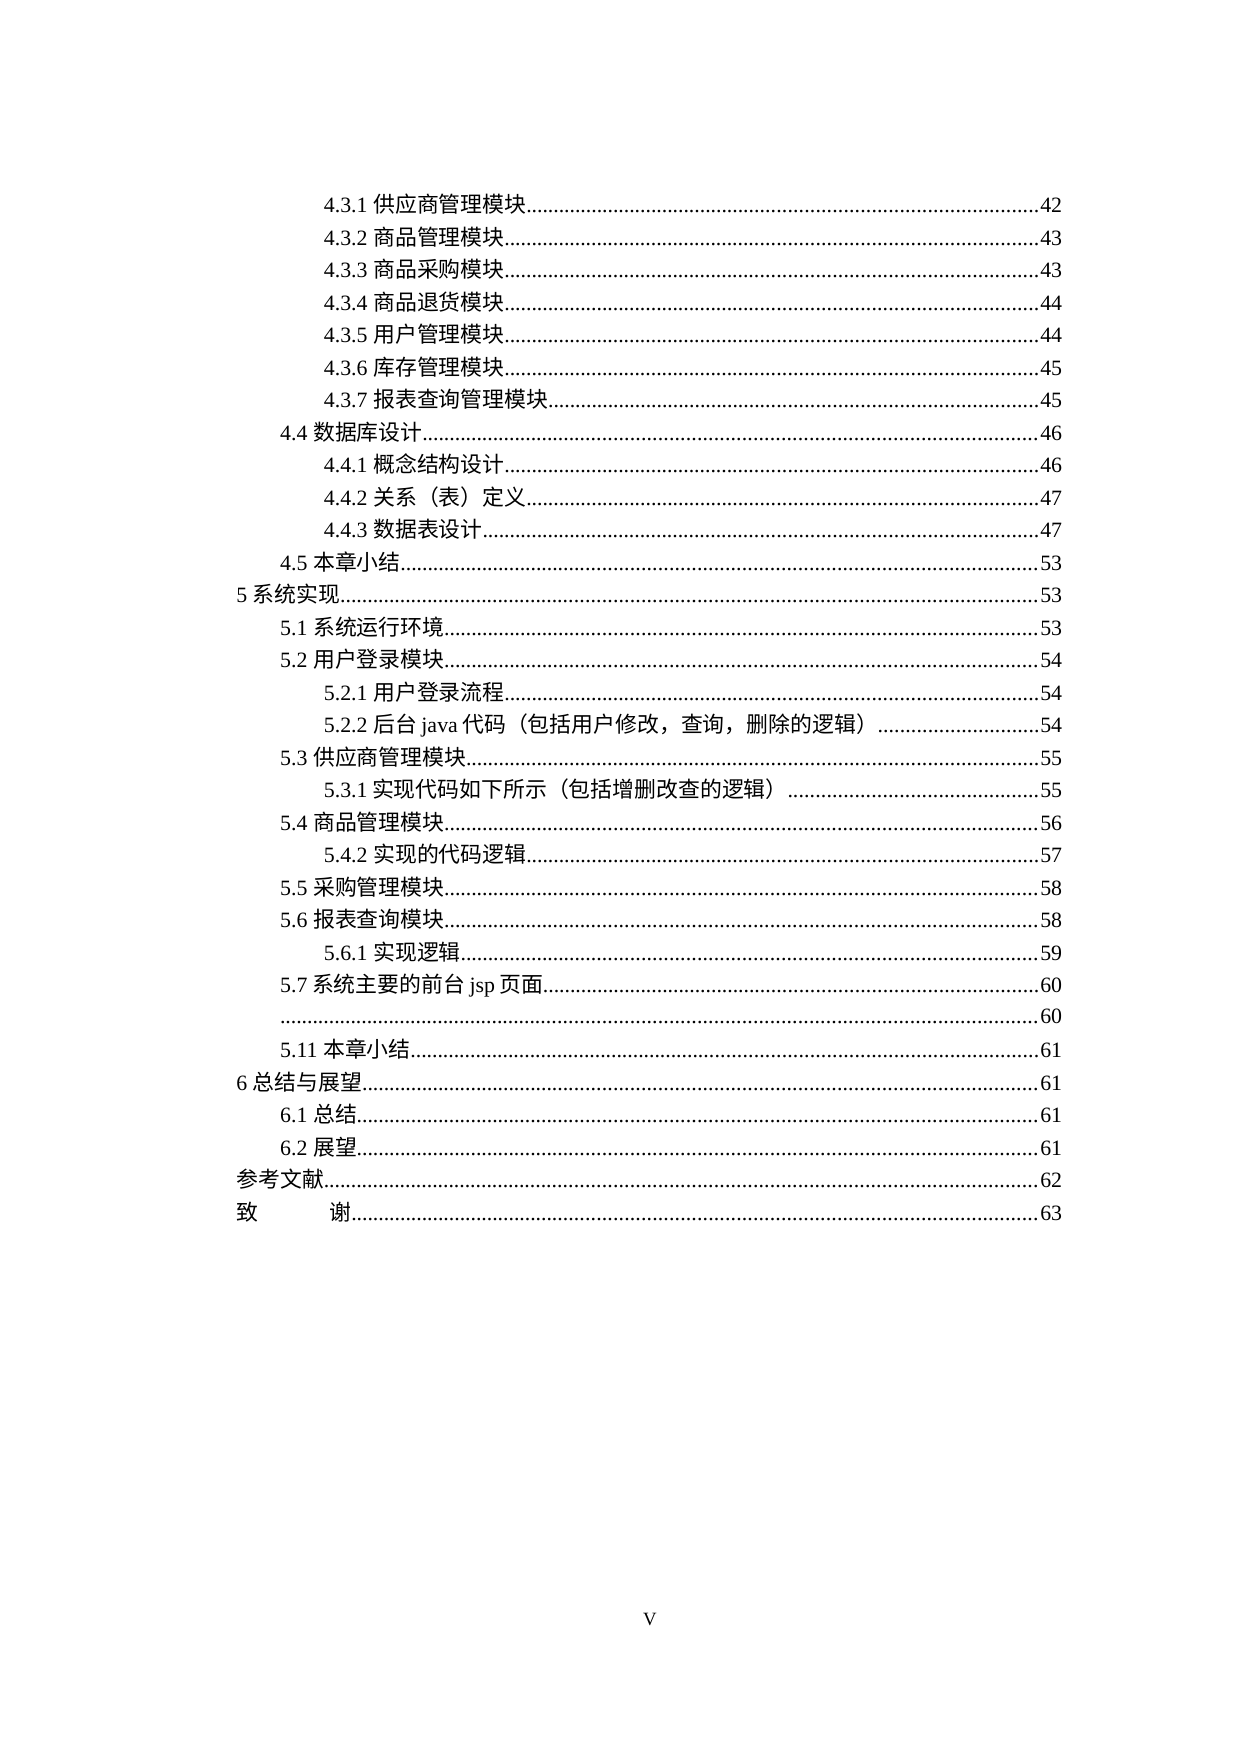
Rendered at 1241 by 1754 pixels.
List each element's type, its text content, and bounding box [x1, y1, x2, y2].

text 60 [280, 999, 1063, 1032]
text 5.4 商品管理模块 56 [280, 804, 1063, 837]
text 参考文献 62 [236, 1162, 1063, 1194]
text 5.5 采购管理模块 58 [280, 869, 1063, 902]
text 4.4 数据库设计 46 [280, 414, 1063, 447]
text 5.4.2 实现的代码逻辑 57 [324, 837, 1063, 869]
text 4.3.2 商品管理模块 43 [324, 219, 1063, 252]
text 致 谢 63 [236, 1194, 1063, 1227]
text 4.3.6 库存管理模块 45 [324, 349, 1063, 382]
text 5.2 用户登录模块 54 [280, 642, 1063, 674]
text 5.6.1 实现逻辑 59 [324, 934, 1063, 967]
text 4.3.4 商品退货模块 44 [324, 284, 1063, 317]
text 5.2.1 用户登录流程 54 [324, 674, 1063, 707]
text 5.3 供应商管理模块 55 [280, 739, 1063, 772]
text 4.3.3 商品采购模块 43 [324, 252, 1063, 284]
text 4.3.7 报表查询管理模块 45 [324, 382, 1063, 414]
text 5.6 报表查询模块 58 [280, 902, 1063, 934]
text 5 系统实现 53 [236, 577, 1063, 609]
text 5.1 系统运行环境 53 [280, 609, 1063, 642]
text 5.7系统主要的前台jsp页面 60 [280, 967, 1063, 999]
text 4.5 本章小结 53 [280, 544, 1063, 577]
text 6.2 展望 61 [280, 1129, 1063, 1162]
text 5.11 本章小结 61 [280, 1032, 1063, 1064]
text 4.3.1 供应商管理模块 42 [324, 187, 1063, 219]
text 4.4.3 数据表设计 47 [324, 512, 1063, 544]
text 6 总结与展望 61 [236, 1064, 1063, 1097]
text 4.3.5 用户管理模块 44 [324, 317, 1063, 349]
text 6.1 总结 61 [280, 1097, 1063, 1129]
text 5.2.2 后台java代码（包括用户修改，查询，删除的逻辑） 54 [324, 707, 1063, 739]
text 4.4.1 概念结构设计 46 [324, 447, 1063, 479]
text 5.3.1实现代码如下所示（包括增删改查的逻辑） 55 [324, 772, 1063, 804]
text 4.4.2 关系（表）定义 47 [324, 479, 1063, 512]
